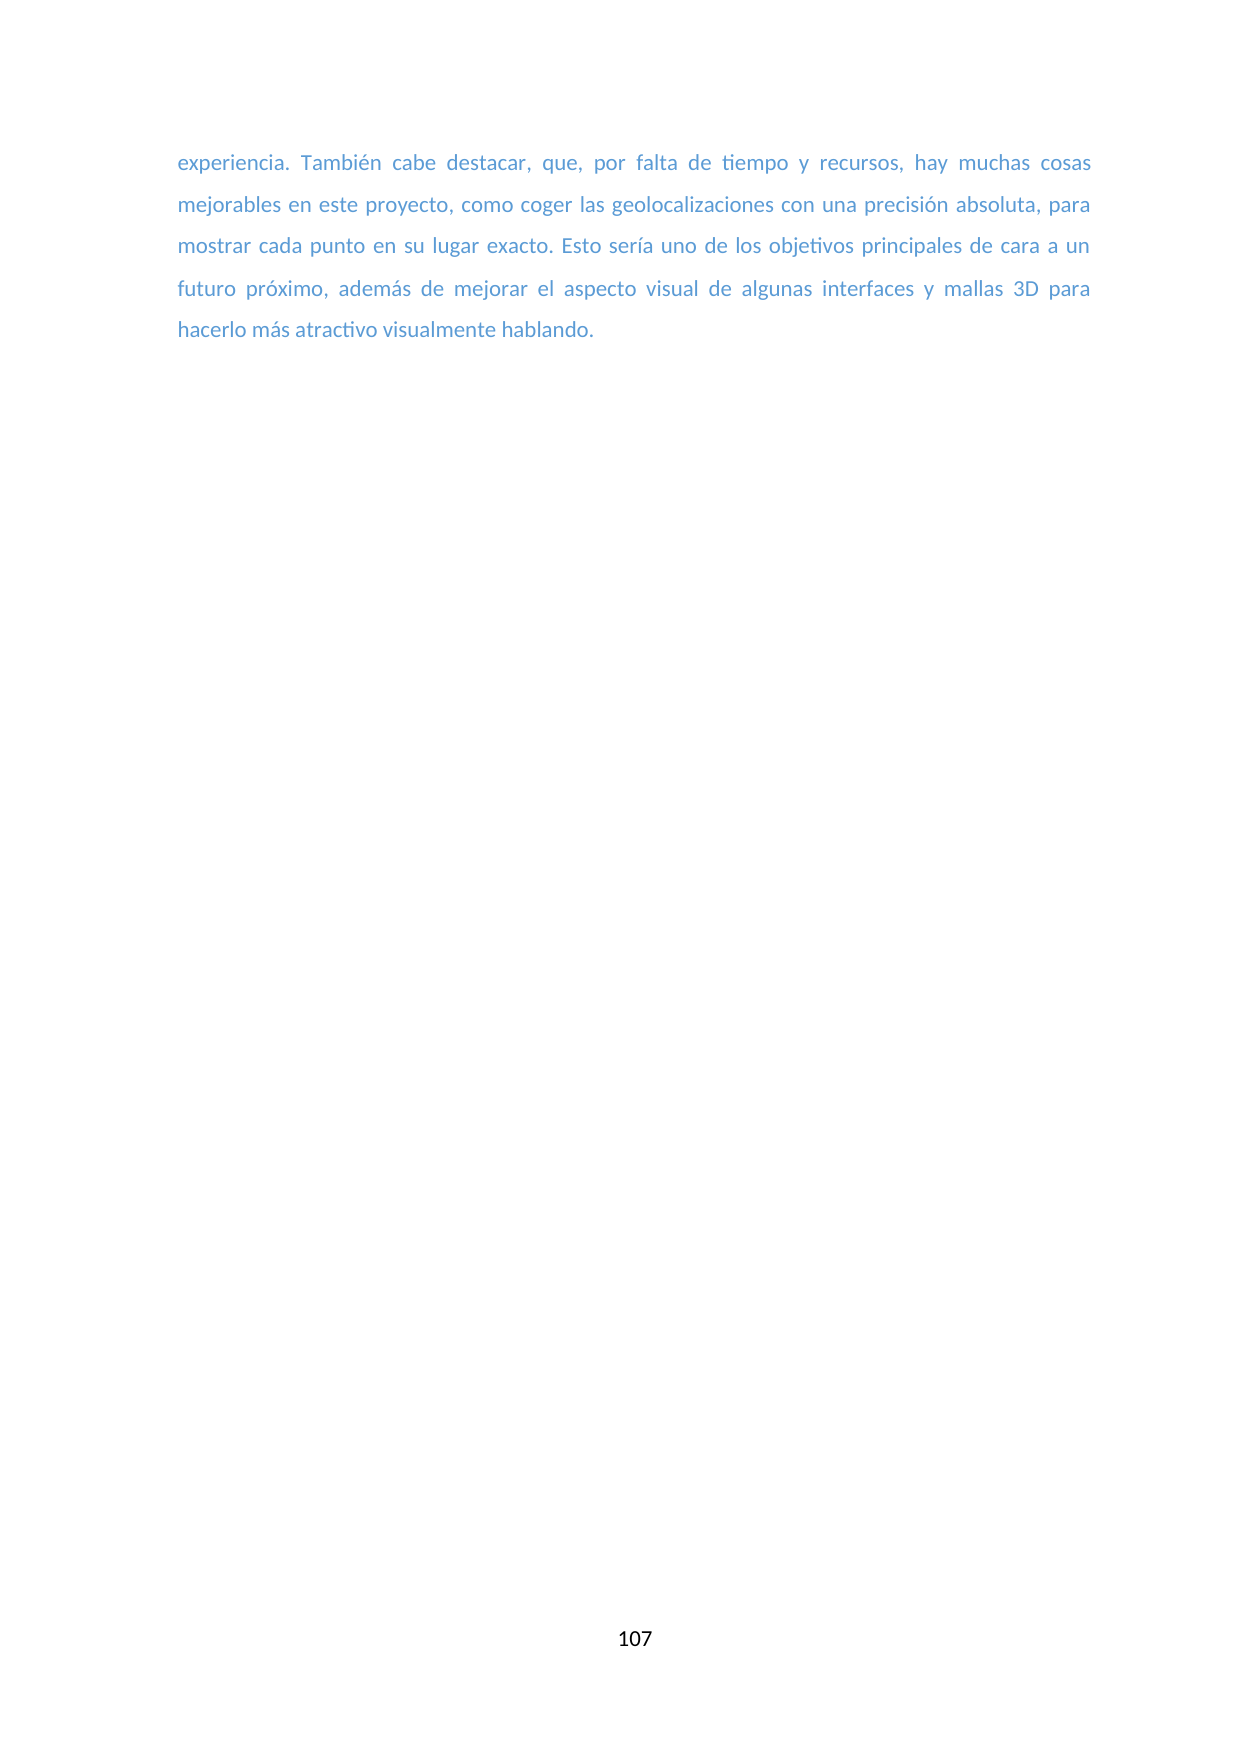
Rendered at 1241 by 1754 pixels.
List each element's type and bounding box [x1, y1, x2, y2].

text [177, 148, 1092, 344]
